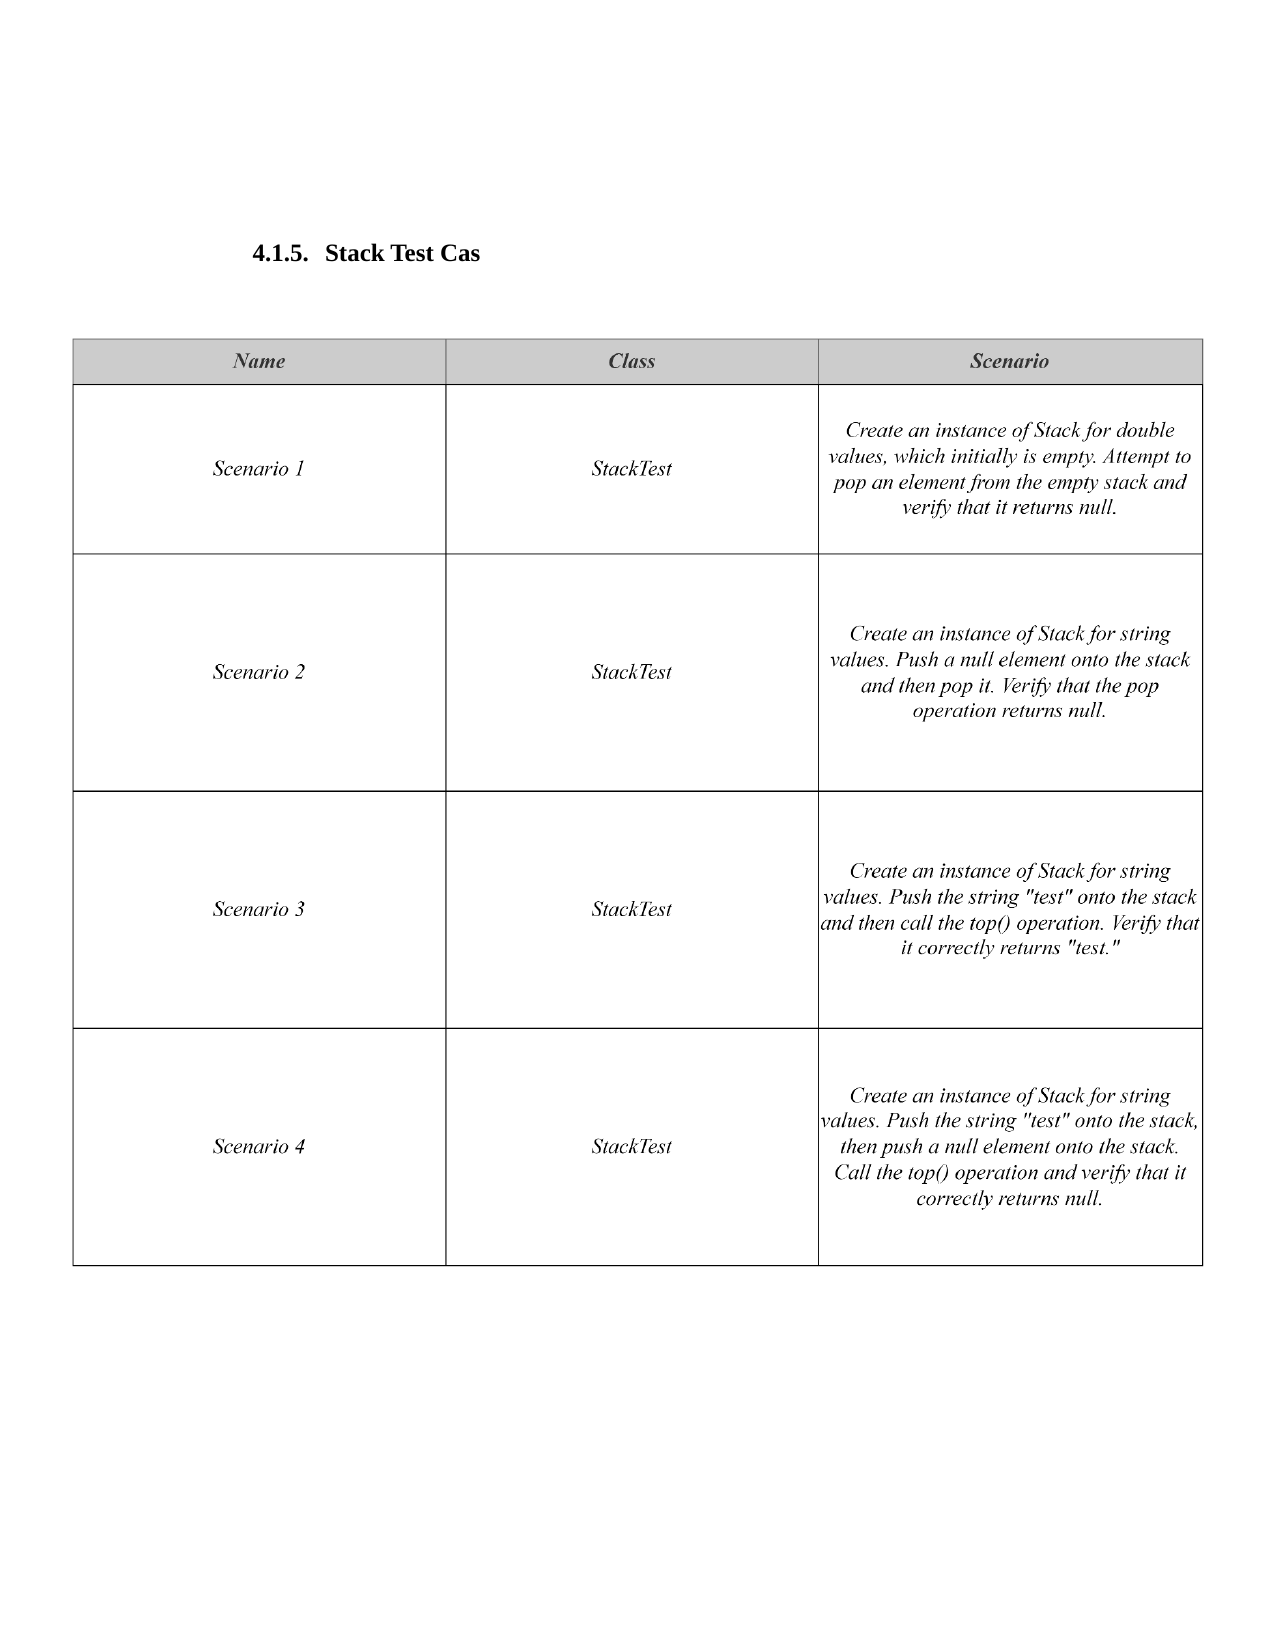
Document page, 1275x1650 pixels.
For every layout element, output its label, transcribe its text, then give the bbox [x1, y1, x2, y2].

picture [61, 327, 1214, 1277]
subtitle Stack Test Cas [252, 238, 1098, 267]
